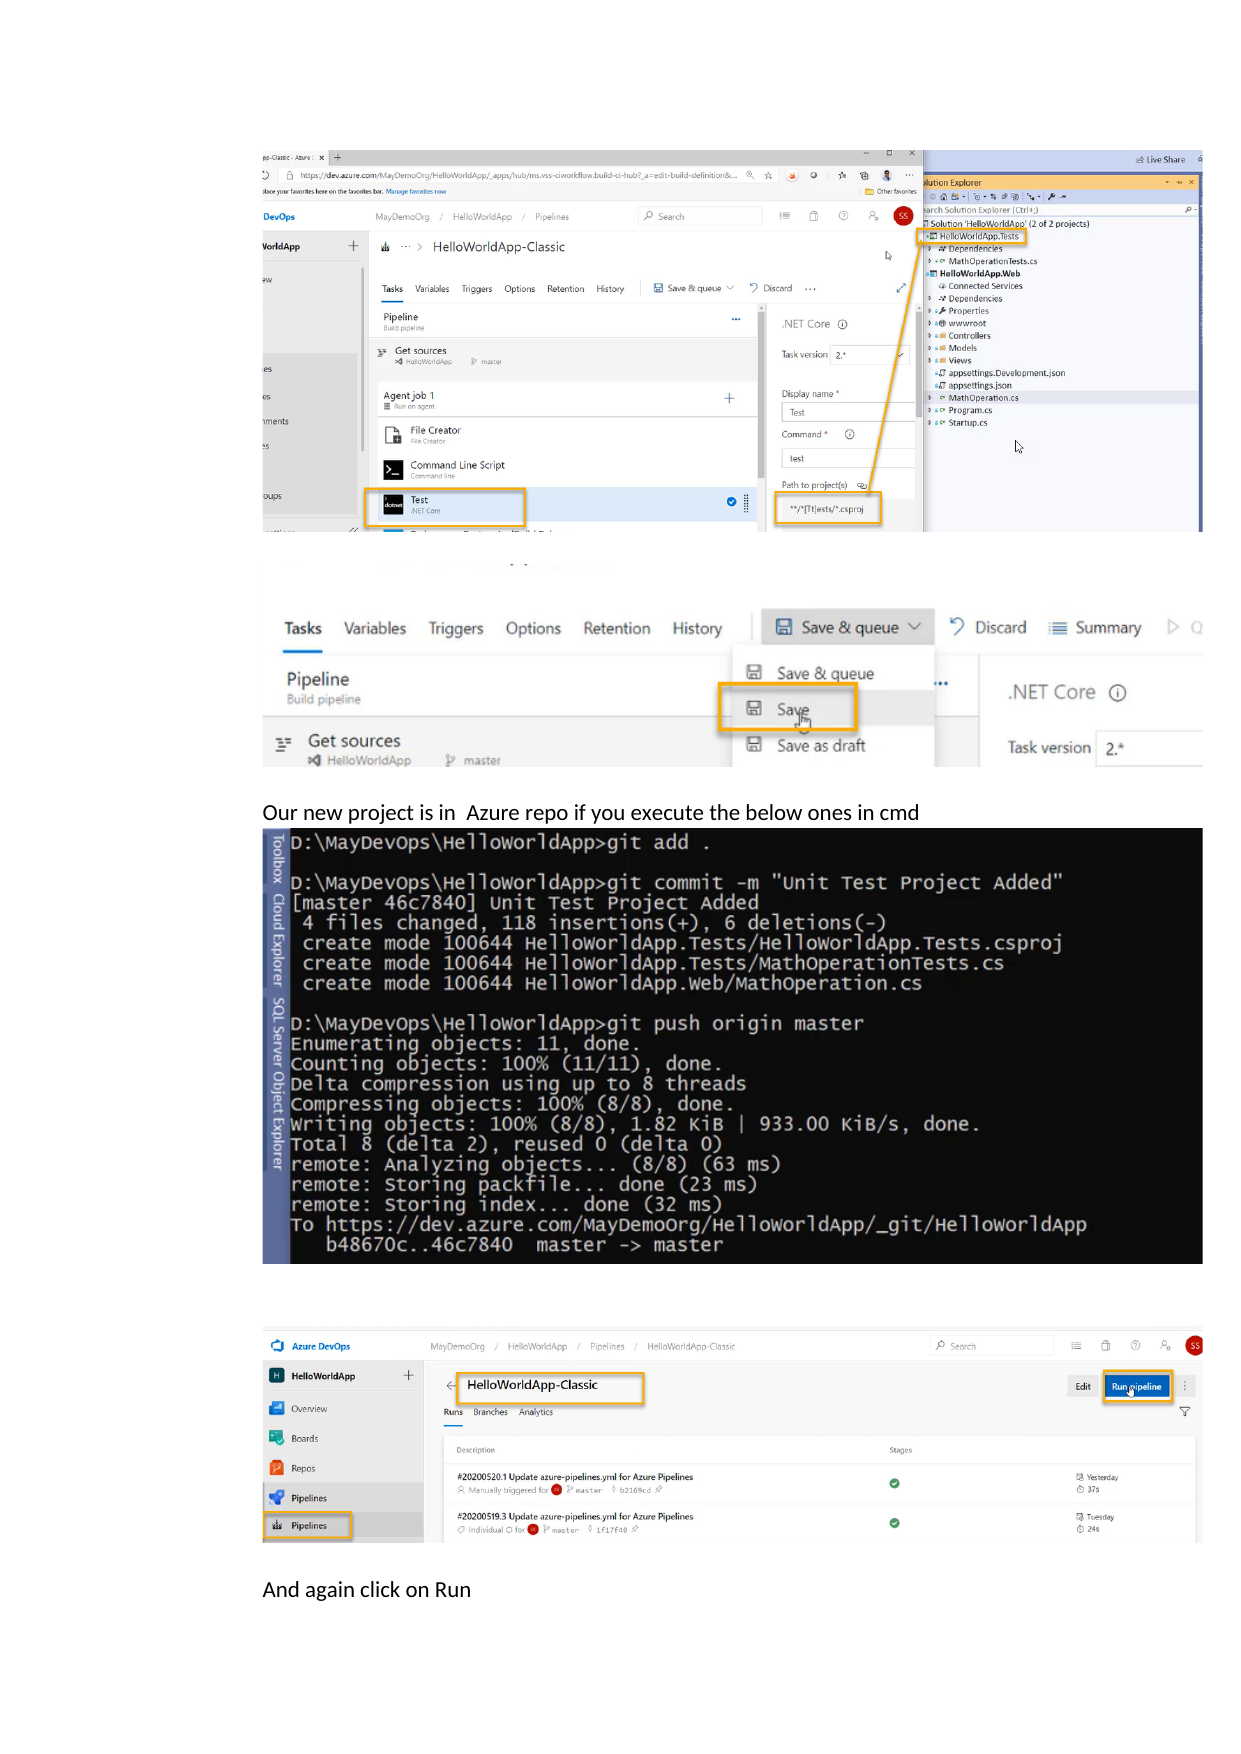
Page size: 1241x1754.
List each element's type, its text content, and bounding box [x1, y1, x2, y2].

picture [262, 1326, 1203, 1543]
picture [262, 150, 1203, 532]
list Our new project is in Azure repo if you execute the below ones in cmd [262, 798, 1090, 827]
list And again click on Run [262, 1575, 1090, 1603]
picture [262, 828, 1203, 1264]
picture [262, 564, 1203, 767]
